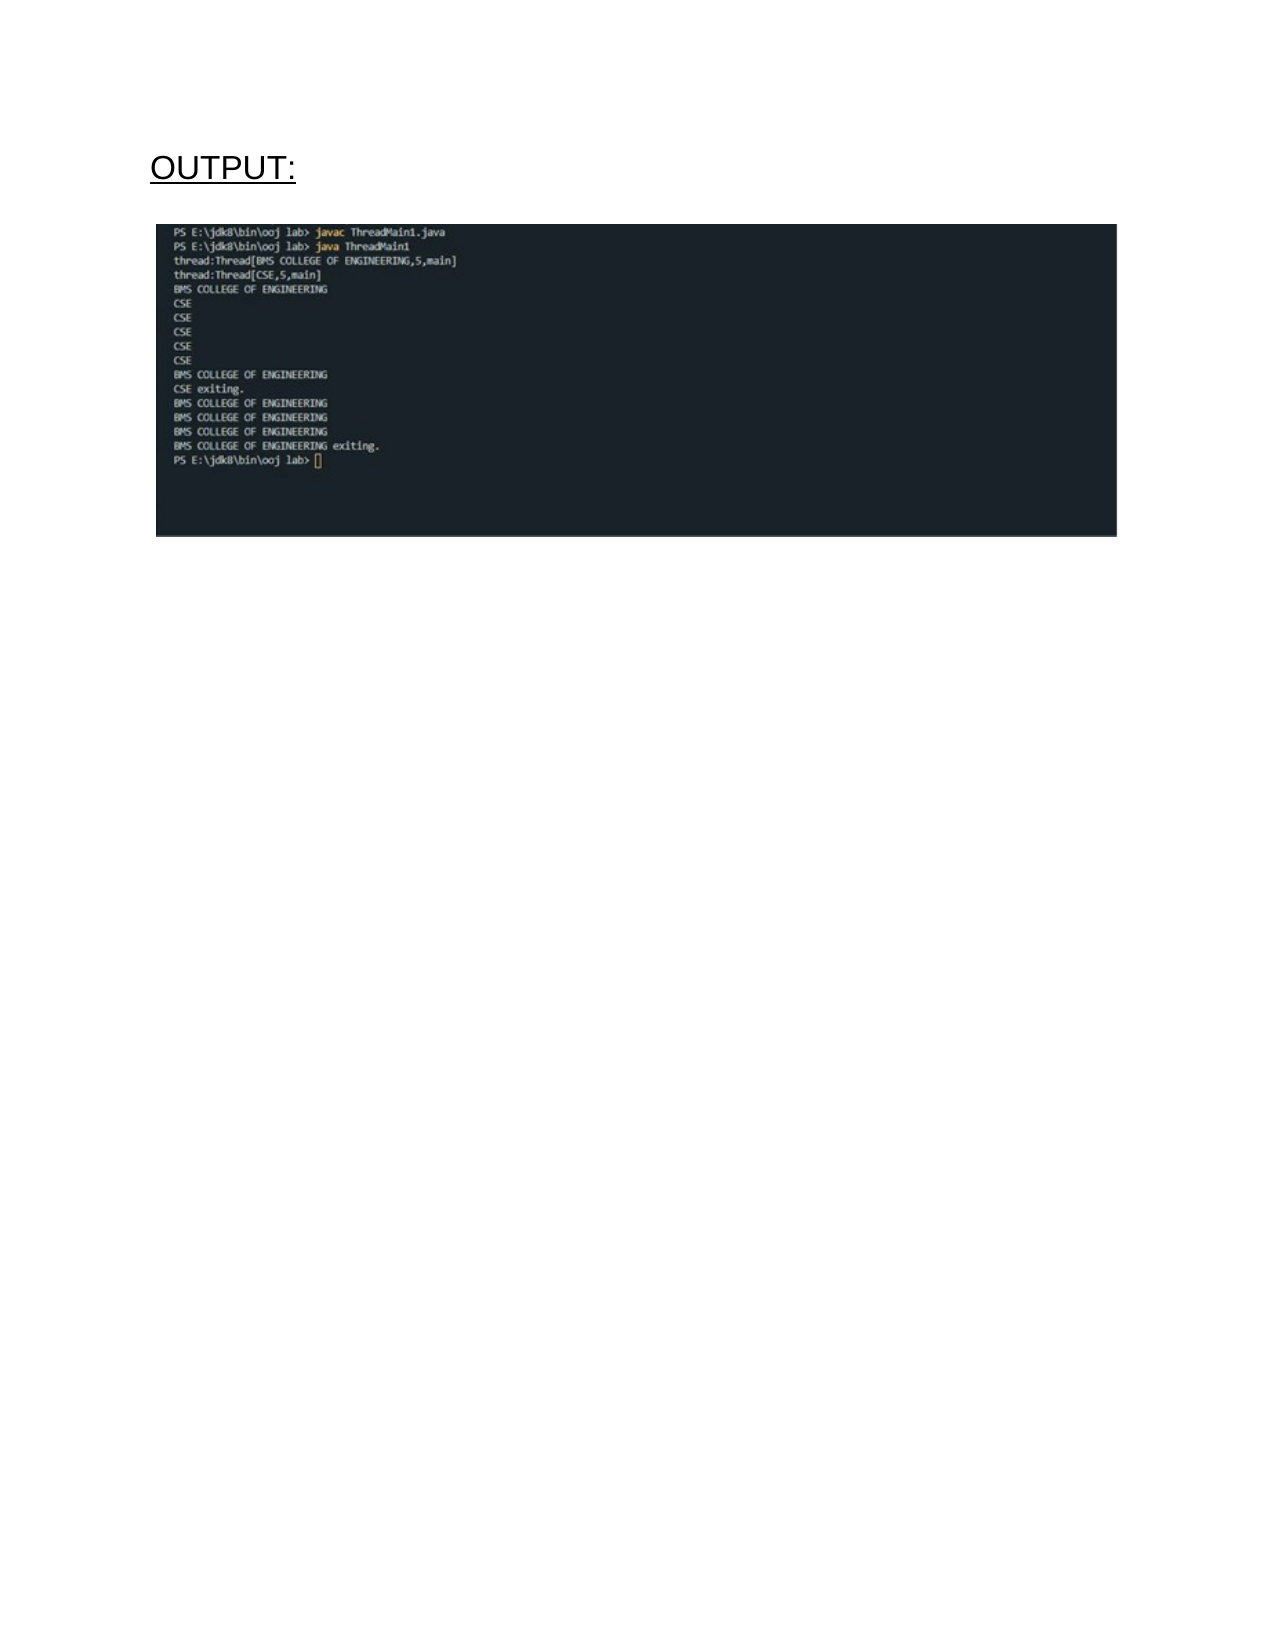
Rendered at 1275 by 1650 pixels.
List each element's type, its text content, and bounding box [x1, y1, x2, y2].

picture [156, 224, 1118, 537]
text OUTPUT: [150, 148, 1139, 187]
